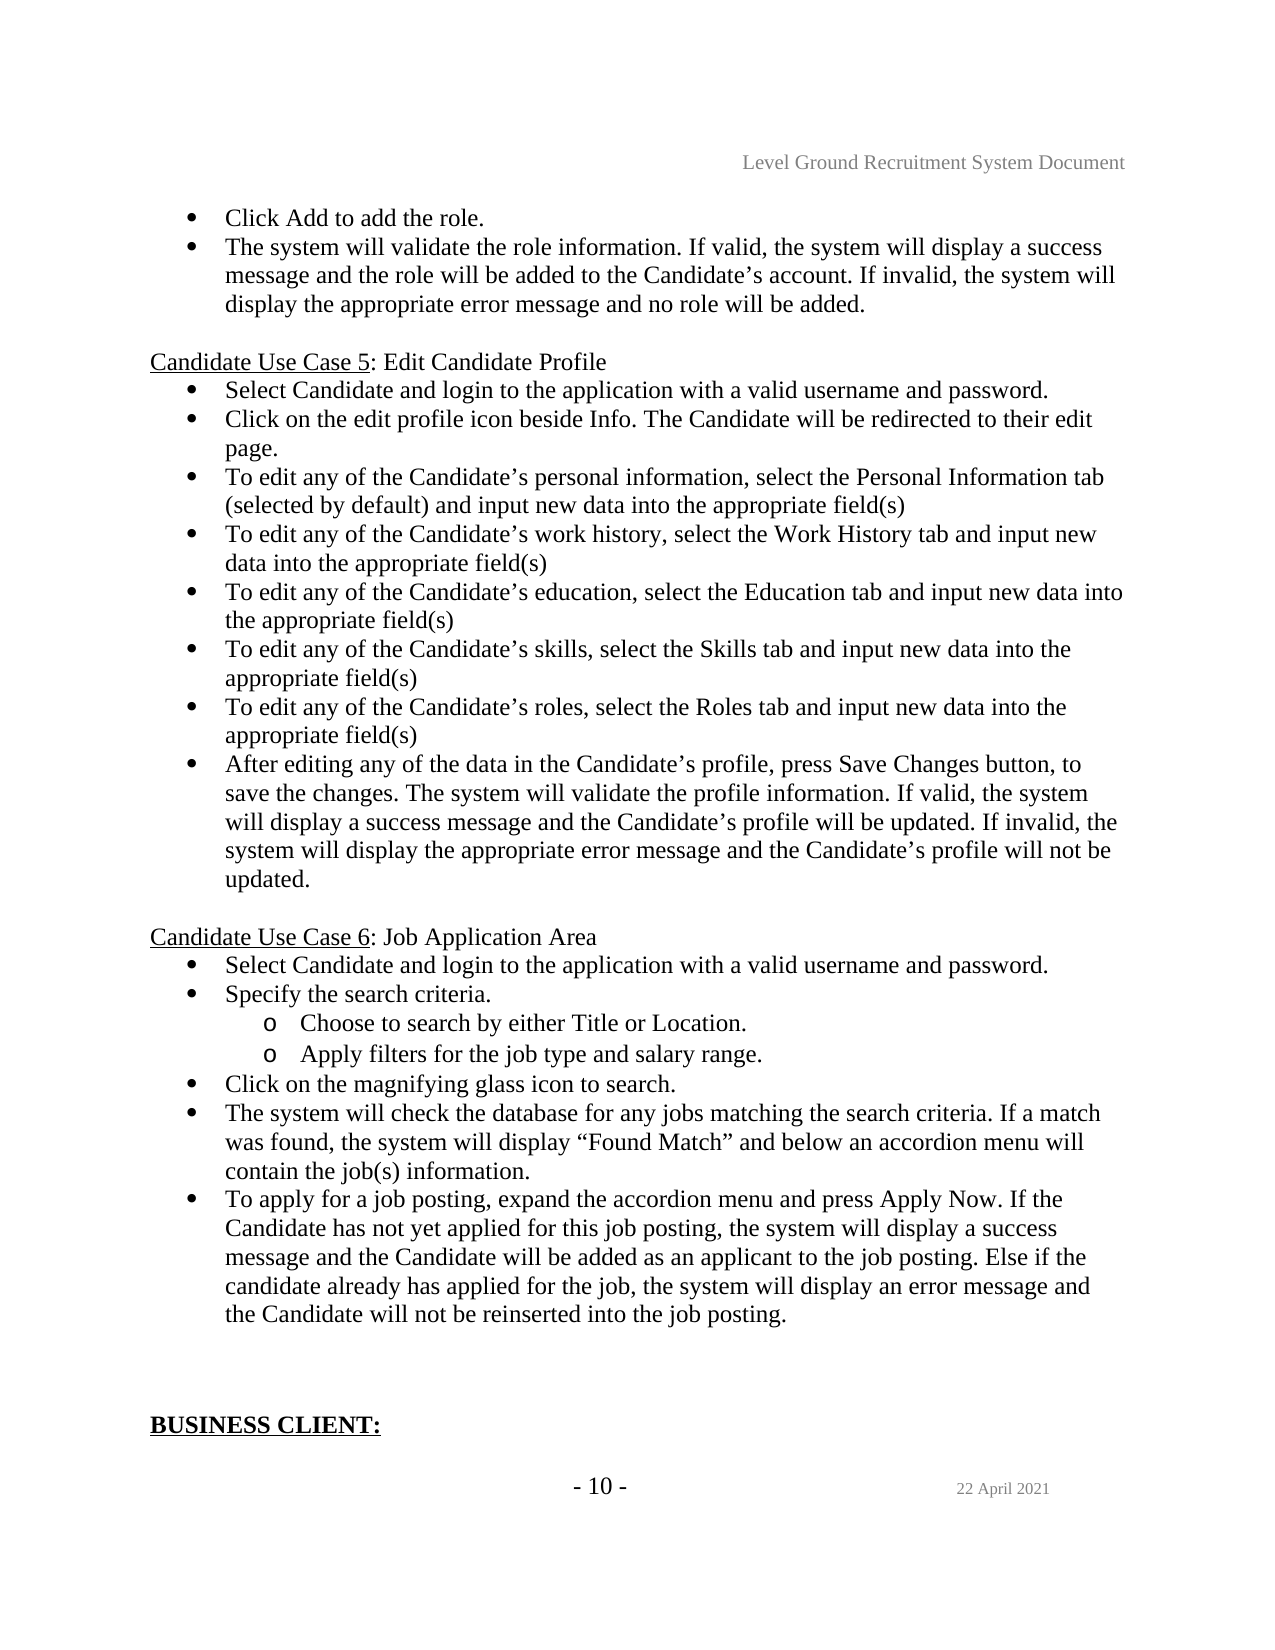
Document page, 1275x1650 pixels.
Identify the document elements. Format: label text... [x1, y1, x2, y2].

text BUSINESS CLIENT: [150, 1410, 1125, 1438]
list Select Candidate and login to the application with a valid username and password. [187, 950, 1125, 979]
list Select Candidate and login to the application with a valid username and password. [187, 375, 1125, 404]
list The system will check the database for any jobs matching the search criteria. If a match was found, the system will display “Found Match” and below an accordion menu will contain the job(s) information. [187, 1098, 1125, 1184]
list To apply for a job posting, expand the accordion menu and press Apply Now. If the Candidate has not yet applied for this job posting, the system will display a success message and the Candidate will be added as an applicant to the job posting. Else if the candidate already has applied for the job, the system will display an error message and the Candidate will not be reinserted into the job posting. [187, 1184, 1125, 1328]
list To edit any of the Candidate’s roles, select the Roles tab and input new data into the appropriate field(s) [187, 692, 1125, 749]
text Candidate Use Case 5: Edit Candidate Profile [150, 347, 1125, 375]
list Specify the search criteria. [187, 979, 1125, 1008]
list The system will validate the role information. If valid, the system will display a success message and the role will be added to the Candidate’s account. If invalid, the system will display the appropriate error message and no role will be added. [187, 232, 1125, 318]
list After editing any of the data in the Candidate’s profile, press Save Changes button, to save the changes. The system will validate the profile information. If valid, the system will display a success message and the Candidate’s profile will be updated. If invalid, the system will display the appropriate error message and the Candidate’s profile will not be updated. [187, 749, 1125, 893]
list Apply filters for the job type and salary range. [262, 1039, 1125, 1069]
list To edit any of the Candidate’s work history, select the Work History tab and input new data into the appropriate field(s) [187, 519, 1125, 577]
list Click on the magnifying glass icon to search. [187, 1069, 1125, 1098]
list To edit any of the Candidate’s education, select the Education tab and input new data into the appropriate field(s) [187, 577, 1125, 634]
list Click Add to add the role. [187, 203, 1125, 232]
text Candidate Use Case 6: Job Application Area [150, 922, 1125, 950]
list Choose to search by either Title or Location. [262, 1008, 1125, 1039]
list To edit any of the Candidate’s personal information, select the Personal Information tab (selected by default) and input new data into the appropriate field(s) [187, 462, 1125, 519]
list Click on the edit profile icon beside Info. The Candidate will be redirected to their edit page. [187, 404, 1125, 462]
list To edit any of the Candidate’s skills, select the Skills tab and input new data into the appropriate field(s) [187, 634, 1125, 692]
